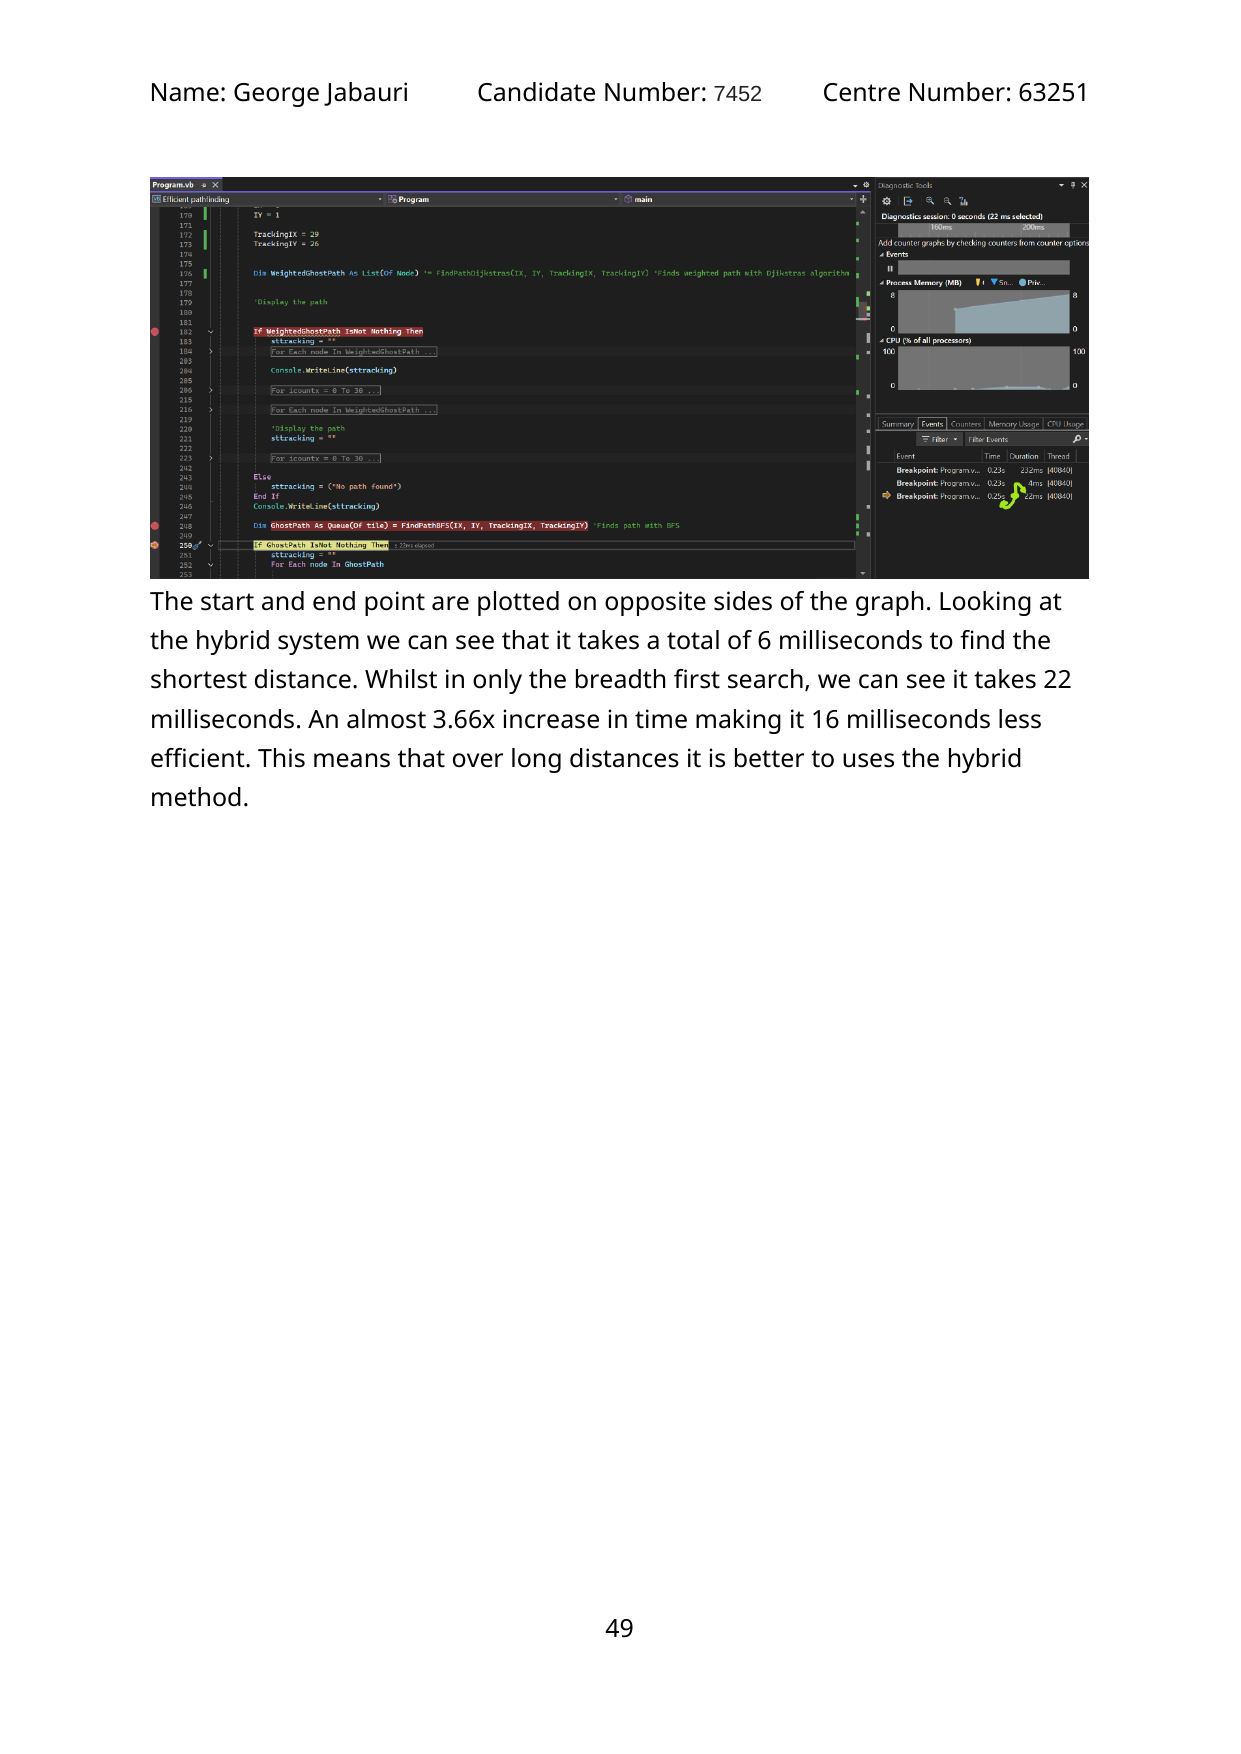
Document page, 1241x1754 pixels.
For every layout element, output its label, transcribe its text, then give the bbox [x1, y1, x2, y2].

text The start and end point are plotted on opposite sides of the graph. Looking at the hybrid system we can see that it takes a total of 6 milliseconds to find the shortest distance. Whilst in only the breadth first search, we can see it takes 22 milliseconds. An almost 3.66x increase in time making it 16 milliseconds less efficient. This means that over long distances it is better to uses the hybrid method. [150, 584, 1090, 814]
picture [150, 177, 1089, 579]
